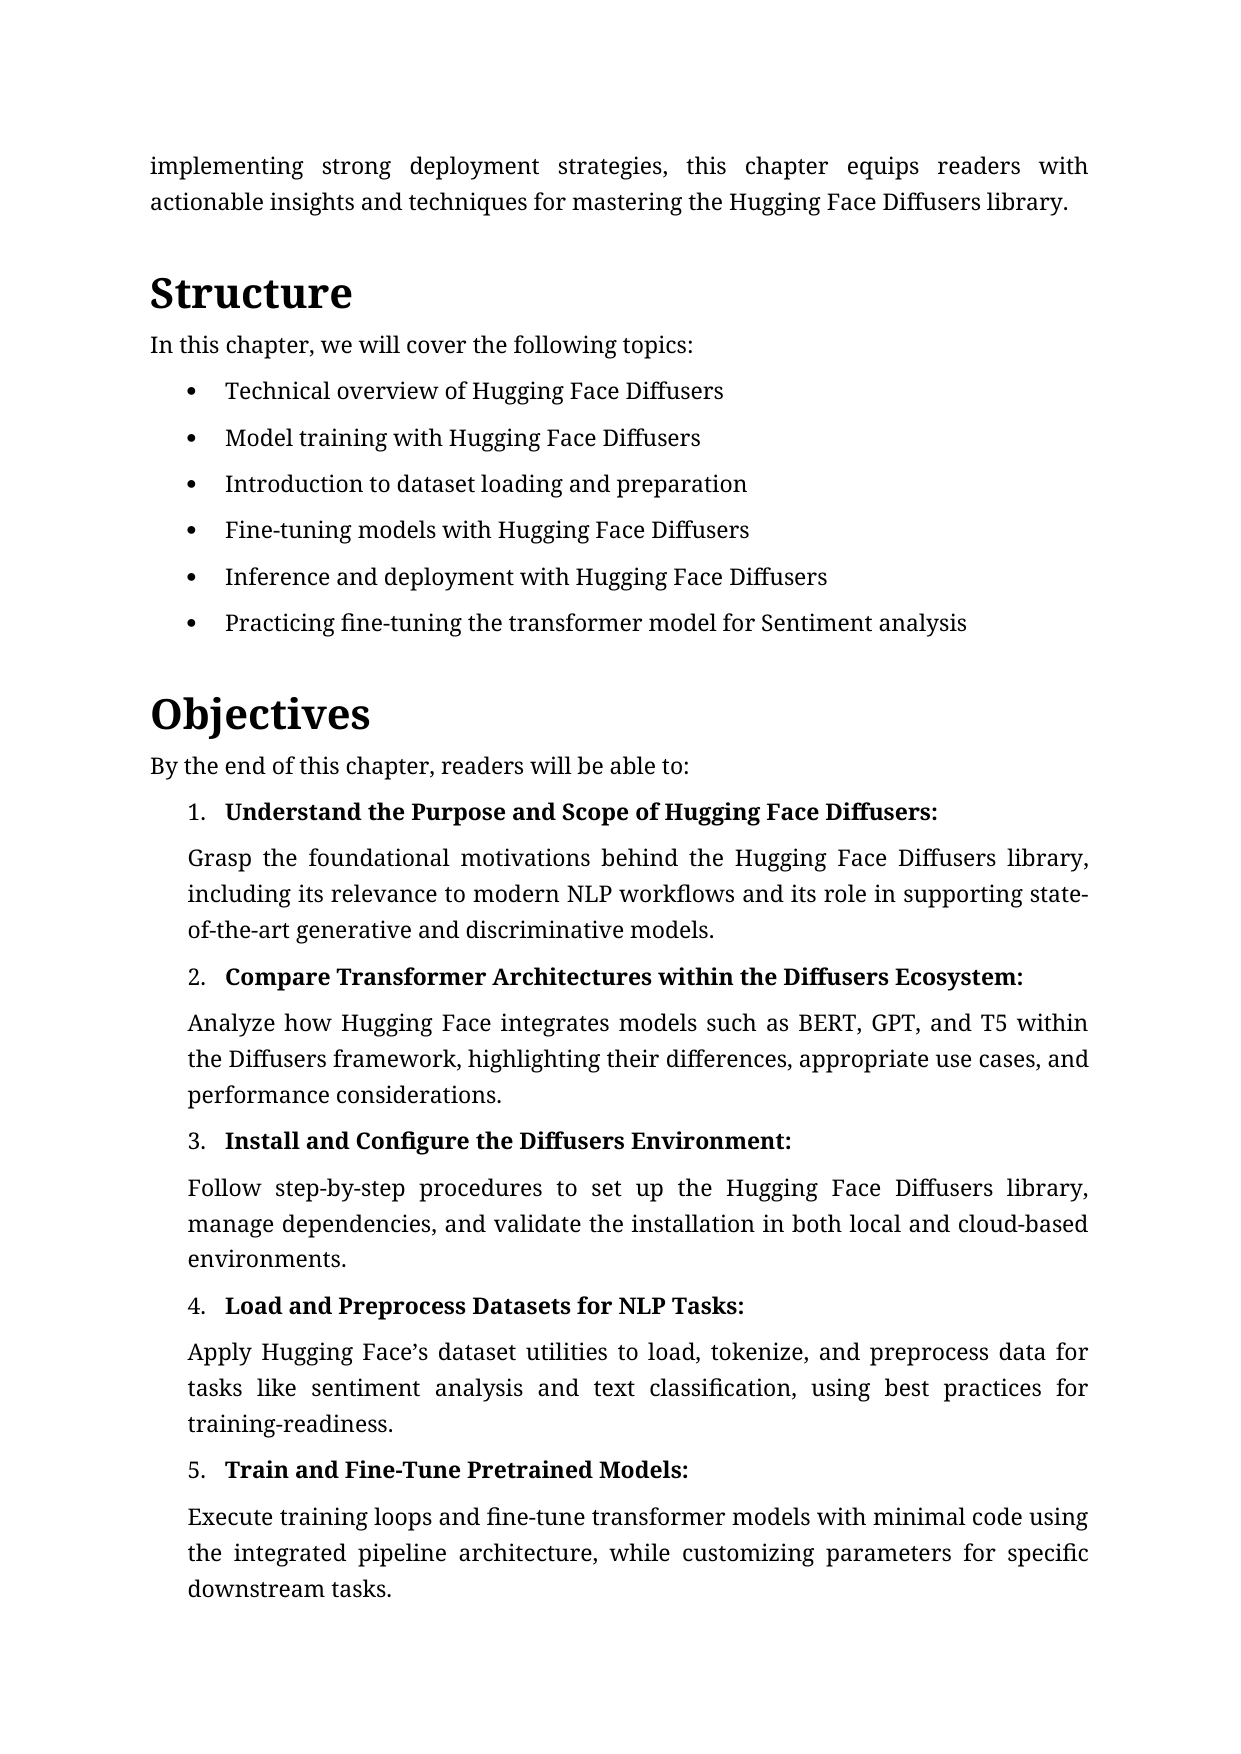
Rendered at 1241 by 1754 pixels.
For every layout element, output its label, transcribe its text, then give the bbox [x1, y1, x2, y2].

list Load and Preprocess Datasets for NLP Tasks: [187, 1290, 1090, 1321]
text By the end of this chapter, readers will be able to: [150, 750, 1090, 781]
subtitle Structure [150, 263, 1090, 320]
list Understand the Purpose and Scope of Hugging Face Diffusers: [187, 796, 1090, 827]
list Inference and deployment with Hugging Face Diffusers [187, 561, 1090, 592]
list Technical overview of Hugging Face Diffusers [187, 375, 1090, 406]
text In this chapter, we will cover the following topics: [150, 329, 1090, 360]
list Introduction to dataset loading and preparation [187, 468, 1090, 499]
subtitle Objectives [150, 684, 1090, 741]
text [150, 150, 1090, 217]
list Practicing fine-tuning the transformer model for Sentiment analysis [187, 607, 1090, 638]
list Compare Transformer Architectures within the Diffusers Ecosystem: [187, 961, 1090, 992]
list Install and Configure the Diffusers Environment: [187, 1125, 1090, 1156]
text Analyze how Hugging Face integrates models such as BERT, GPT, and T5 within the Diffusers framework, highlighting their differences, appropriate use cases, and performance considerations. [187, 1007, 1090, 1110]
text Grasp the foundational motivations behind the Hugging Face Diffusers library, including its relevance to modern NLP workflows and its role in supporting state-of-the-art generative and discriminative models. [187, 842, 1090, 946]
list Model training with Hugging Face Diffusers [187, 421, 1090, 453]
text Apply Hugging Face’s dataset utilities to load, tokenize, and preprocess data for tasks like sentiment analysis and text classification, using best practices for training-readiness. [187, 1336, 1090, 1439]
list Fine-tuning models with Hugging Face Diffusers [187, 514, 1090, 545]
text Follow step-by-step procedures to set up the Hugging Face Diffusers library, manage dependencies, and validate the installation in both local and cloud-based environments. [187, 1172, 1090, 1275]
list Train and Fine-Tune Pretrained Models: [187, 1454, 1090, 1486]
text Execute training loops and fine-tune transformer models with minimal code using the integrated pipeline architecture, while customizing parameters for specific downstream tasks. [187, 1501, 1090, 1604]
